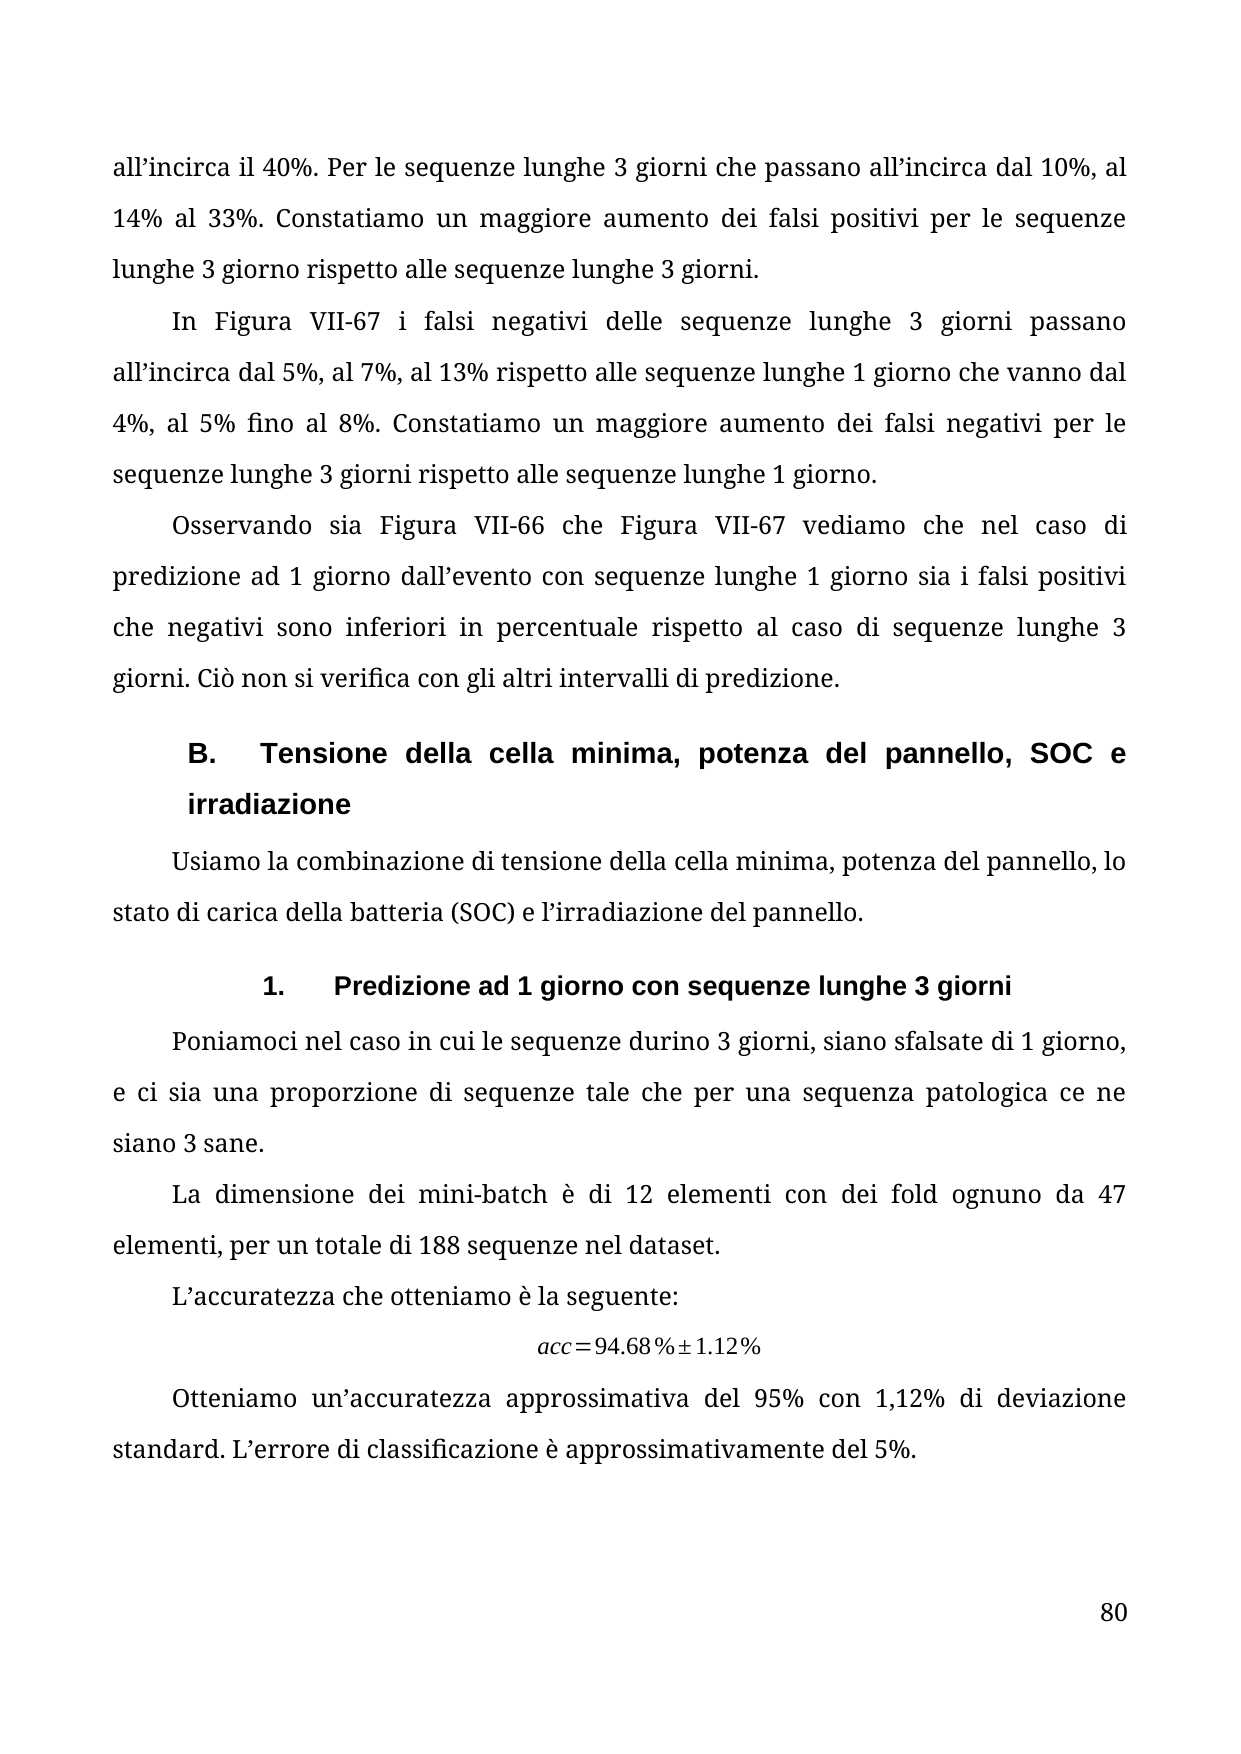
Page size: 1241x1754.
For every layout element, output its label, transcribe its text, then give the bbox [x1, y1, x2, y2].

subtitle Tensione della cella minima, potenza del pannello, SOC e irradiazione [187, 736, 1128, 820]
text L’accuratezza che otteniamo è la seguente: [112, 1279, 1128, 1313]
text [112, 150, 1128, 286]
text Poniamoci nel caso in cui le sequenze durino 3 giorni, siano sfalsate di 1 giorno, e ci sia una proporzione di sequenze tale che per una sequenza patologica ce ne siano 3 sane. [112, 1023, 1128, 1160]
text La dimensione dei mini-batch è di 12 elementi con dei fold ognuno da 47 elementi, per un totale di 188 sequenze nel dataset. [112, 1177, 1128, 1262]
subtitle Predizione ad 1 giorno con sequenze lunghe 3 giorni [262, 970, 1128, 1002]
text Usiamo la combinazione di tensione della cella minima, potenza del pannello, lo stato di carica della batteria (SOC) e l’irradiazione del pannello. [112, 843, 1128, 928]
text Otteniamo un’accuratezza approssimativa del 95% con 1,12% di deviazione standard. L’errore di classificazione è approssimativamente del 5%. [112, 1381, 1128, 1466]
